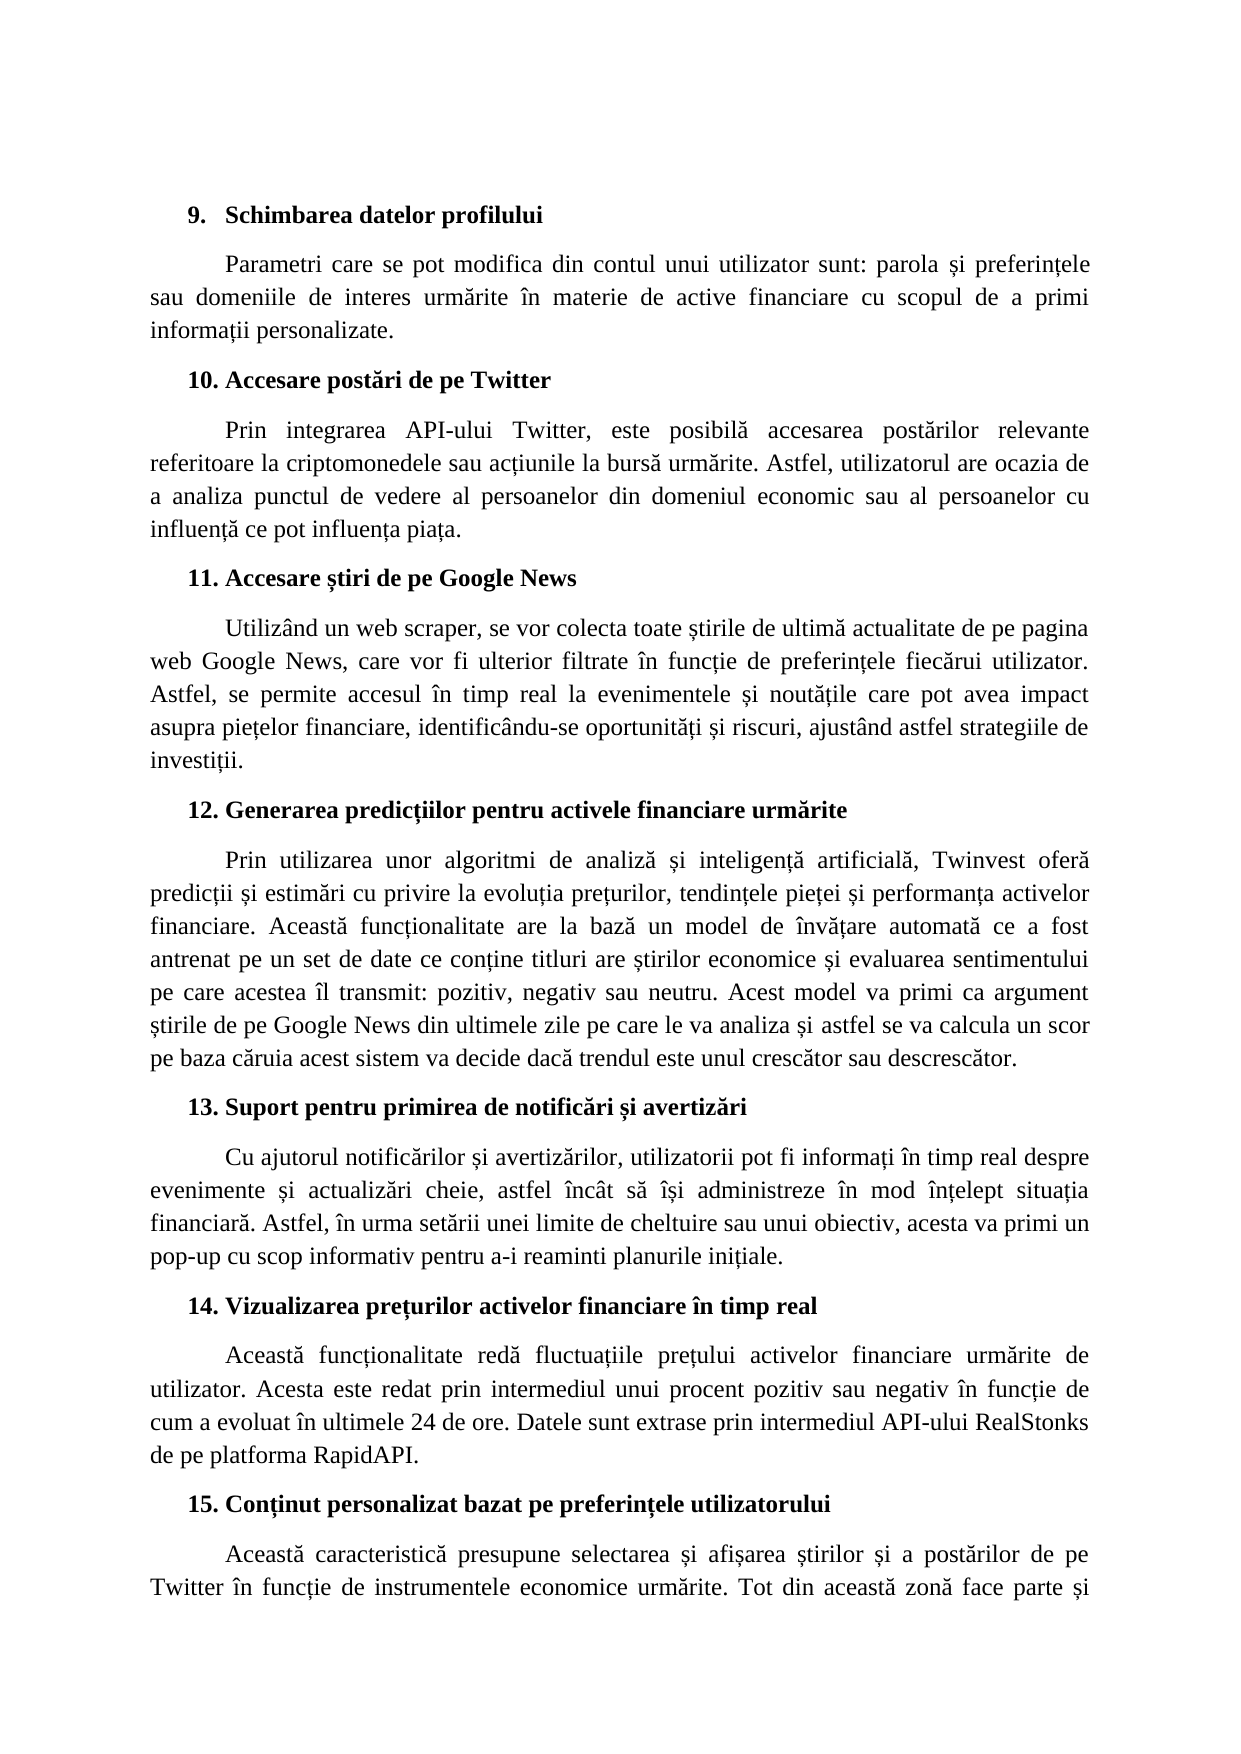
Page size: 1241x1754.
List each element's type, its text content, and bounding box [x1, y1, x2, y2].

text Parametri care se pot modifica din contul unui utilizator sunt: parola și preferințele sau domeniile de interes urmărite în materie de active financiare cu scopul de a primi informații personalizate. [150, 249, 1090, 344]
text Această funcționalitate redă fluctuațiile prețului activelor financiare urmărite de utilizator. Acesta este redat prin intermediul unui procent pozitiv sau negativ în funcție de cum a evoluat în ultimele 24 de ore. Datele sunt extrase prin intermediul API-ului RealStonks de pe platforma RapidAPI. [150, 1341, 1090, 1468]
text Prin utilizarea unor algoritmi de analiză și inteligență artificială, Twinvest oferă predicții și estimări cu privire la evoluția prețurilor, tendințele pieței și performanța activelor financiare. Această funcționalitate are la bază un model de învățare automată ce a fost antrenat pe un set de date ce conține titluri are știrilor economice și evaluarea sentimentului pe care acestea îl transmit: pozitiv, negativ sau neutru. Acest model va primi ca argument știrile de pe Google News din ultimele zile pe care le va analiza și astfel se va calcula un scor pe baza căruia acest sistem va decide dacă trendul este unul crescător sau descrescător. [150, 845, 1090, 1072]
list Accesare știri de pe Google News [187, 563, 1090, 592]
text Cu ajutorul notificărilor și avertizărilor, utilizatorii pot fi informați în timp real despre evenimente și actualizări cheie, astfel încât să își administreze în mod înțelept situația financiară. Astfel, în urma setării unei limite de cheltuire sau unui obiectiv, acesta va primi un pop-up cu scop informativ pentru a-i reaminti planurile inițiale. [150, 1142, 1090, 1270]
list Vizualizarea prețurilor activelor financiare în timp real [187, 1291, 1090, 1320]
list Suport pentru primirea de notificări și avertizări [187, 1092, 1090, 1121]
list Schimbarea datelor profilului [187, 200, 1090, 228]
text Utilizând un web scraper, se vor colecta toate știrile de ultimă actualitate de pe pagina web Google News, care vor fi ulterior filtrate în funcție de preferințele fiecărui utilizator. Astfel, se permite accesul în timp real la evenimentele și noutățile care pot avea impact asupra piețelor financiare, identificându-se oportunități și riscuri, ajustând astfel strategiile de investiții. [150, 613, 1090, 774]
list Conținut personalizat bazat pe preferințele utilizatorului [187, 1489, 1090, 1518]
list Generarea predicțiilor pentru activele financiare urmărite [187, 795, 1090, 824]
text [150, 1539, 1090, 1601]
text Prin integrarea API-ului Twitter, este posibilă accesarea postărilor relevante referitoare la criptomonedele sau acțiunile la bursă urmărite. Astfel, utilizatorul are ocazia de a analiza punctul de vedere al persoanelor din domeniul economic sau al persoanelor cu influență ce pot influența piața. [150, 415, 1090, 543]
list Accesare postări de pe Twitter [187, 365, 1090, 394]
